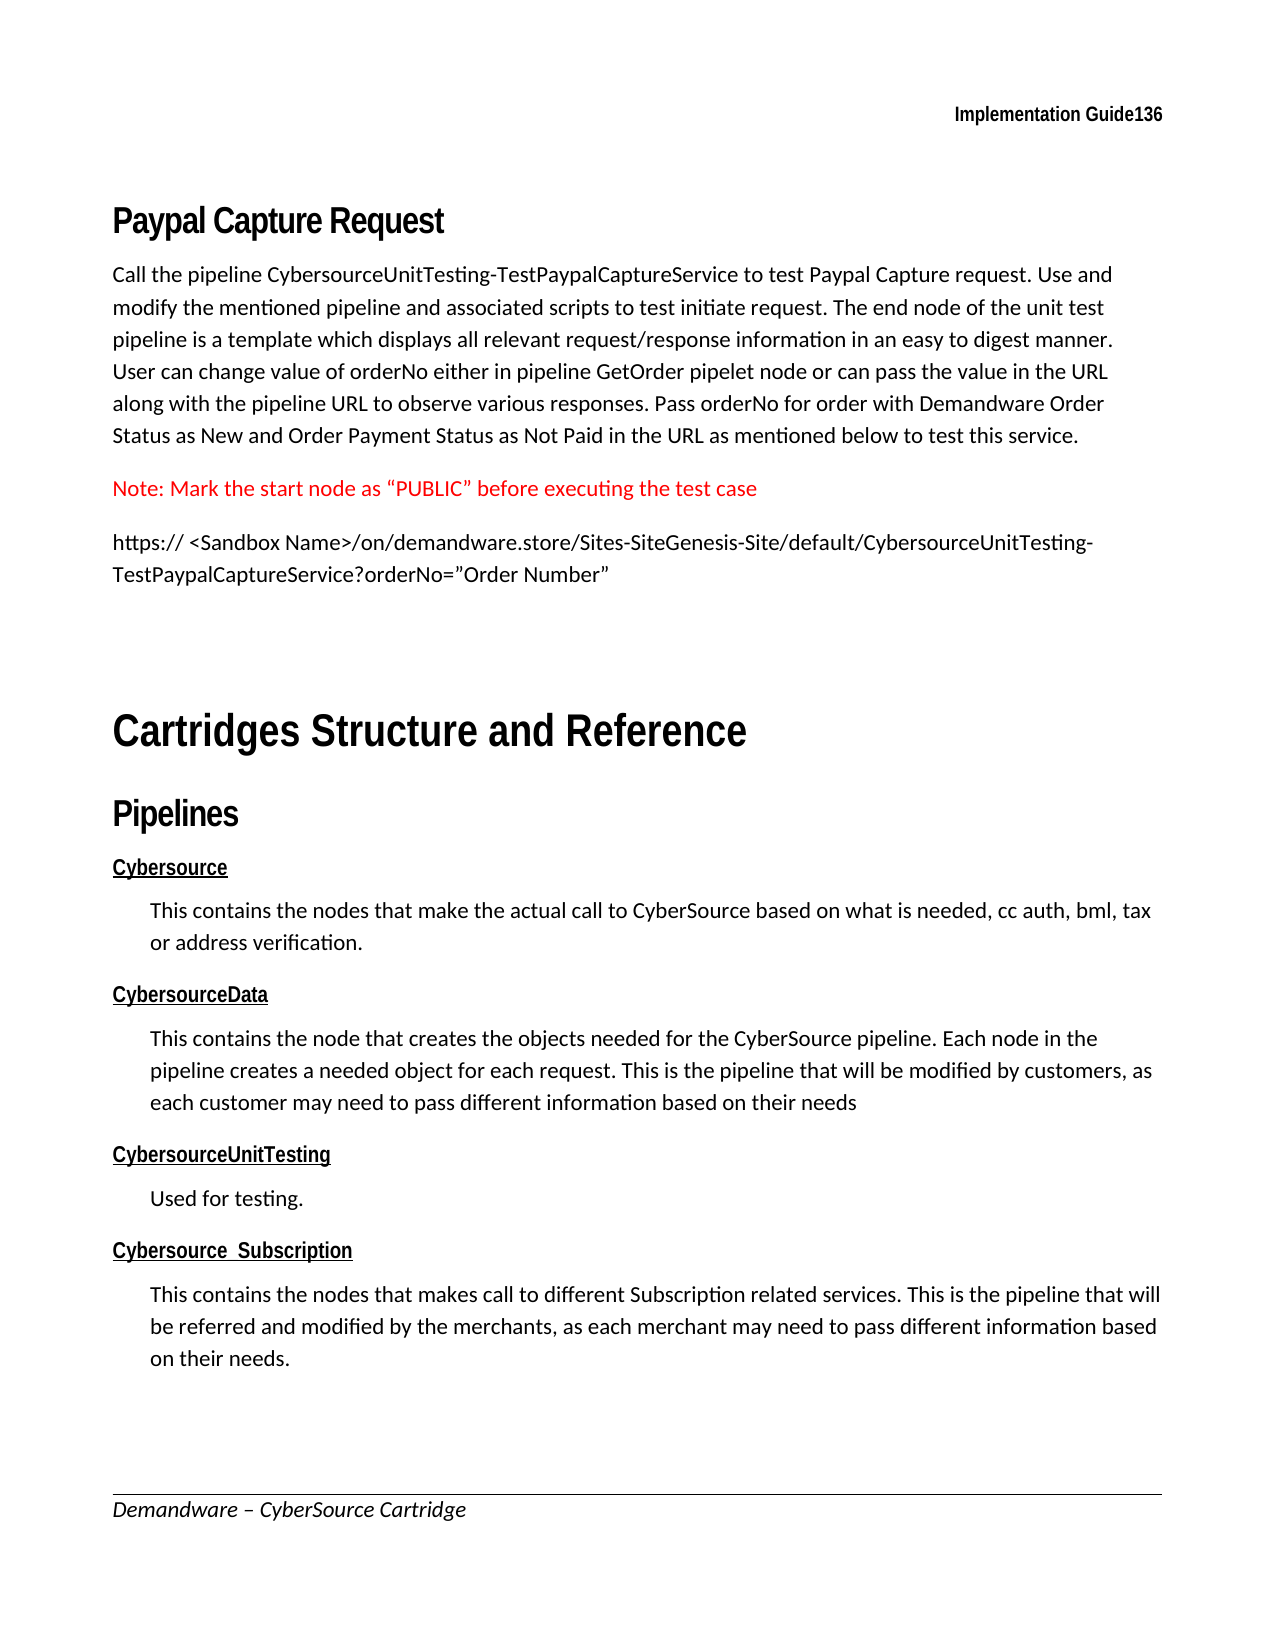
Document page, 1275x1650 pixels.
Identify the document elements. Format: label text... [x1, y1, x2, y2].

text Call the pipeline CybersourceUnitTesting-TestPaypalCaptureService to test Paypal Capture request. Use and modify the mentioned pipeline and associated scripts to test initiate request. The end node of the unit test pipeline is a template which displays all relevant request/response information in an easy to digest manner. User can change value of orderNo either in pipeline GetOrder pipelet node or can pass the value in the URL along with the pipeline URL to observe various responses. Pass orderNo for order with Demandware Order Status as New and Order Payment Status as Not Paid in the URL as mentioned below to test this service. [112, 261, 1162, 449]
subtitle Cartridges Structure and Reference [112, 703, 748, 756]
text This contains the nodes that make the actual call to CyberSource based on what is needed, cc auth, bml, tax or address verification. [150, 896, 1162, 956]
subtitle CybersourceData [112, 981, 1162, 1008]
text https:// <Sandbox Name>/on/demandware.store/Sites-SiteGenesis-Site/default/CybersourceUnitTesting-TestPaypalCaptureService?orderNo=”Order Number” [112, 528, 1162, 588]
subtitle Cybersource_Subscription [112, 1237, 1162, 1263]
subtitle CybersourceUnitTesting [112, 1141, 1162, 1168]
text This contains the nodes that makes call to different Subscription related services. This is the pipeline that will be referred and modified by the merchants, as each merchant may need to pass different information based on their needs. [150, 1280, 1162, 1372]
subtitle Cybersource [112, 853, 1162, 880]
subtitle Paypal Capture Request [112, 199, 1162, 242]
text Used for testing. [150, 1184, 1162, 1212]
subtitle Pipelines [112, 670, 1162, 834]
text Note: Mark the start node as “PUBLIC” before executing the test case [112, 474, 1162, 503]
text This contains the node that creates the objects needed for the CyberSource pipeline. Each node in the pipeline creates a needed object for each request. This is the pipeline that will be modified by customers, as each customer may need to pass different information based on their needs [150, 1024, 1162, 1116]
